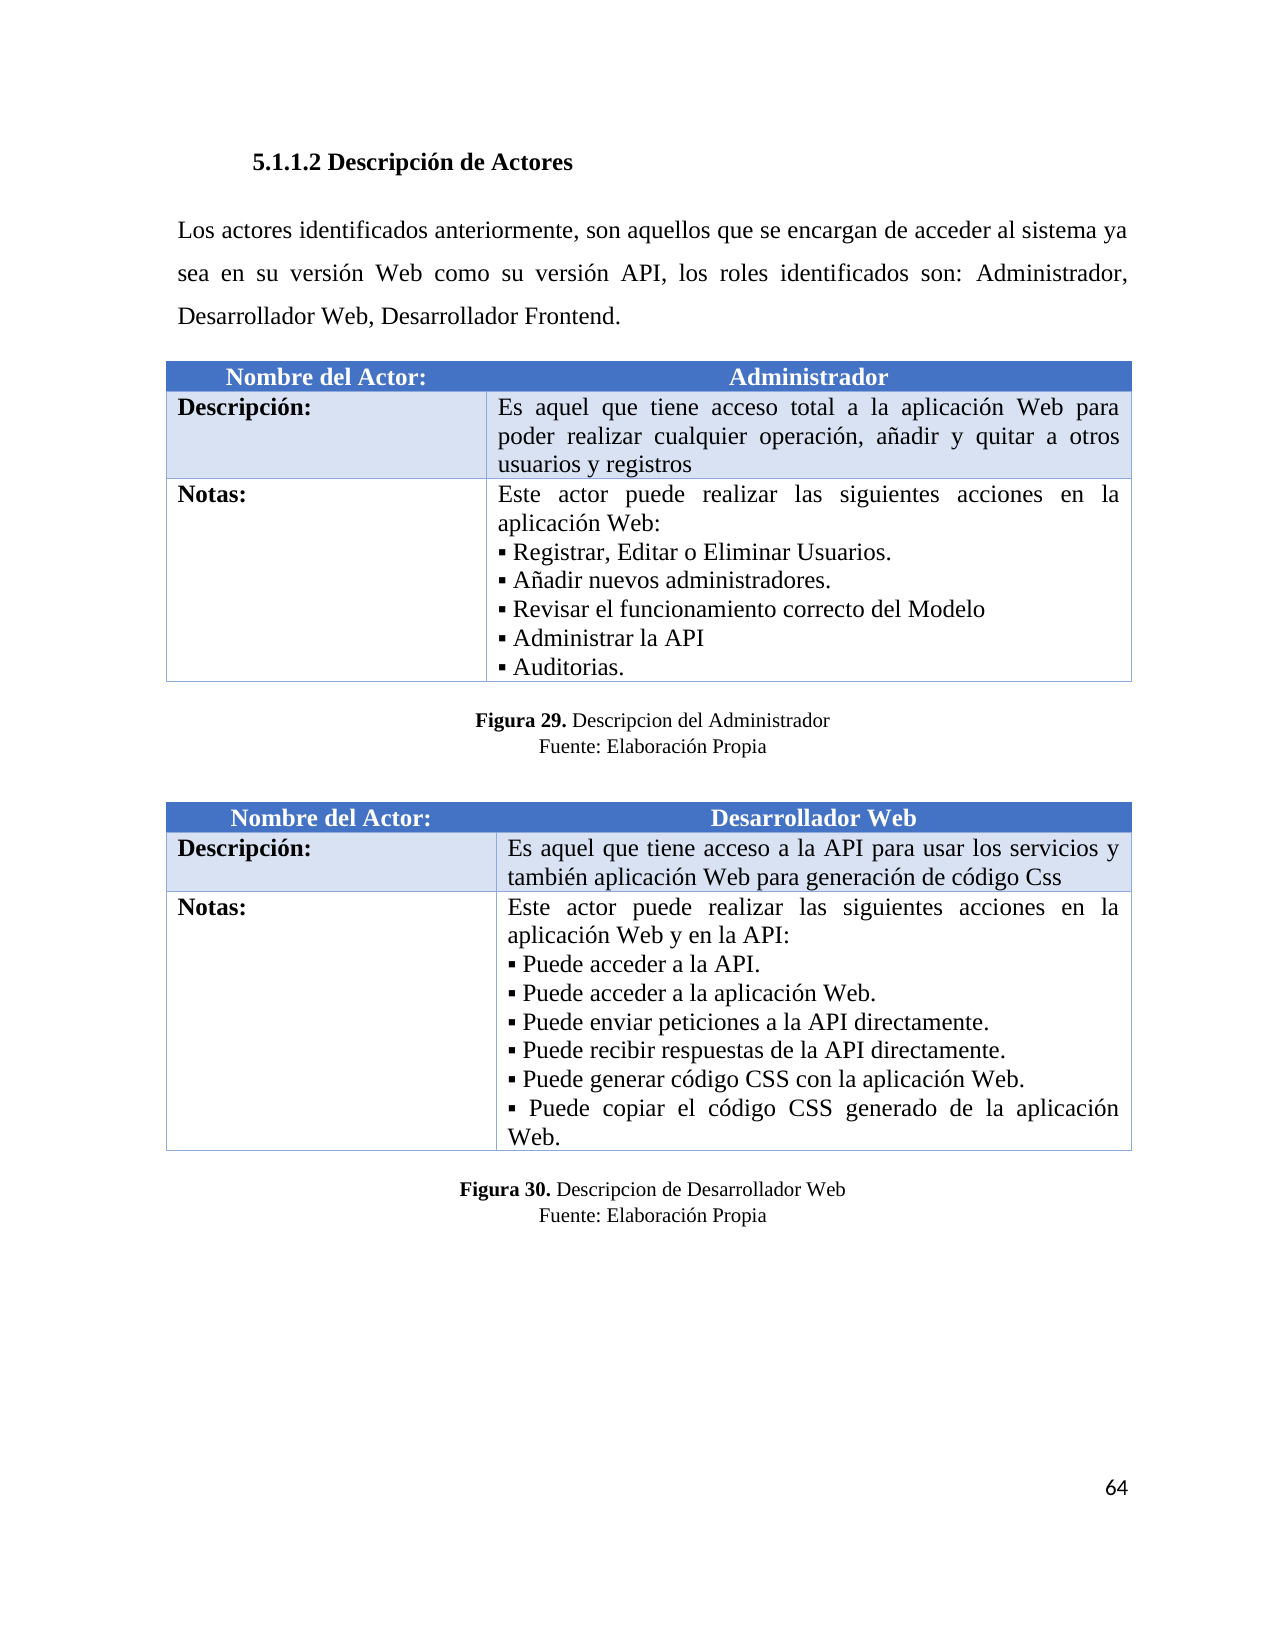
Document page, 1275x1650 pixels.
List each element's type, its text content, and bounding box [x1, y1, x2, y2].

table_header Desarrollador Web [497, 803, 1131, 832]
list Fuente: Elaboración Propia [177, 733, 1128, 758]
table_cell Es aquel que tiene acceso a la API para usar los servicios y también aplicación Web para generación de código Css [497, 833, 1131, 891]
table_header Administrador [487, 362, 1131, 391]
list Fuente: Elaboración Propia [177, 1203, 1128, 1227]
table_cell Este actor puede realizar las siguientes acciones en la aplicación Web y en la API: ▪ Puede acceder a la API. ▪ Puede acceder a la aplicación Web. ▪ Puede enviar peticiones a la API directamente. ▪ Puede recibir respuestas de la API directamente. ▪ Puede generar código CSS con la aplicación Web. ▪ Puede copiar el código CSS generado de la aplicación Web. [497, 892, 1131, 1150]
text Figura 30. Descripcion de Desarrollador Web [177, 1177, 1128, 1201]
text Los actores identificados anteriormente, son aquellos que se encargan de acceder al sistema ya sea en su versión Web como su versión API, los roles identificados son: Administrador, Desarrollador Web, Desarrollador Frontend. [177, 215, 1128, 330]
table_cell Notas: [167, 479, 486, 681]
table_cell Descripción: [167, 392, 486, 478]
text Figura 29. Descripcion del Administrador [177, 708, 1128, 732]
table_cell Descripción: [167, 833, 496, 891]
table_cell Este actor puede realizar las siguientes acciones en la aplicación Web: ▪ Registrar, Editar o Eliminar Usuarios. ▪ Añadir nuevos administradores. ▪ Revisar el funcionamiento correcto del Modelo ▪ Administrar la API ▪ Auditorias. [487, 479, 1131, 681]
table_header Nombre del Actor: [167, 803, 496, 832]
subtitle 5.1.1.2 Descripción de Actores [177, 147, 1128, 176]
table_cell Es aquel que tiene acceso total a la aplicación Web para poder realizar cualquier operación, añadir y quitar a otros usuarios y registros [487, 392, 1131, 478]
table_header Nombre del Actor: [167, 362, 486, 391]
table_cell Notas: [167, 892, 496, 1150]
